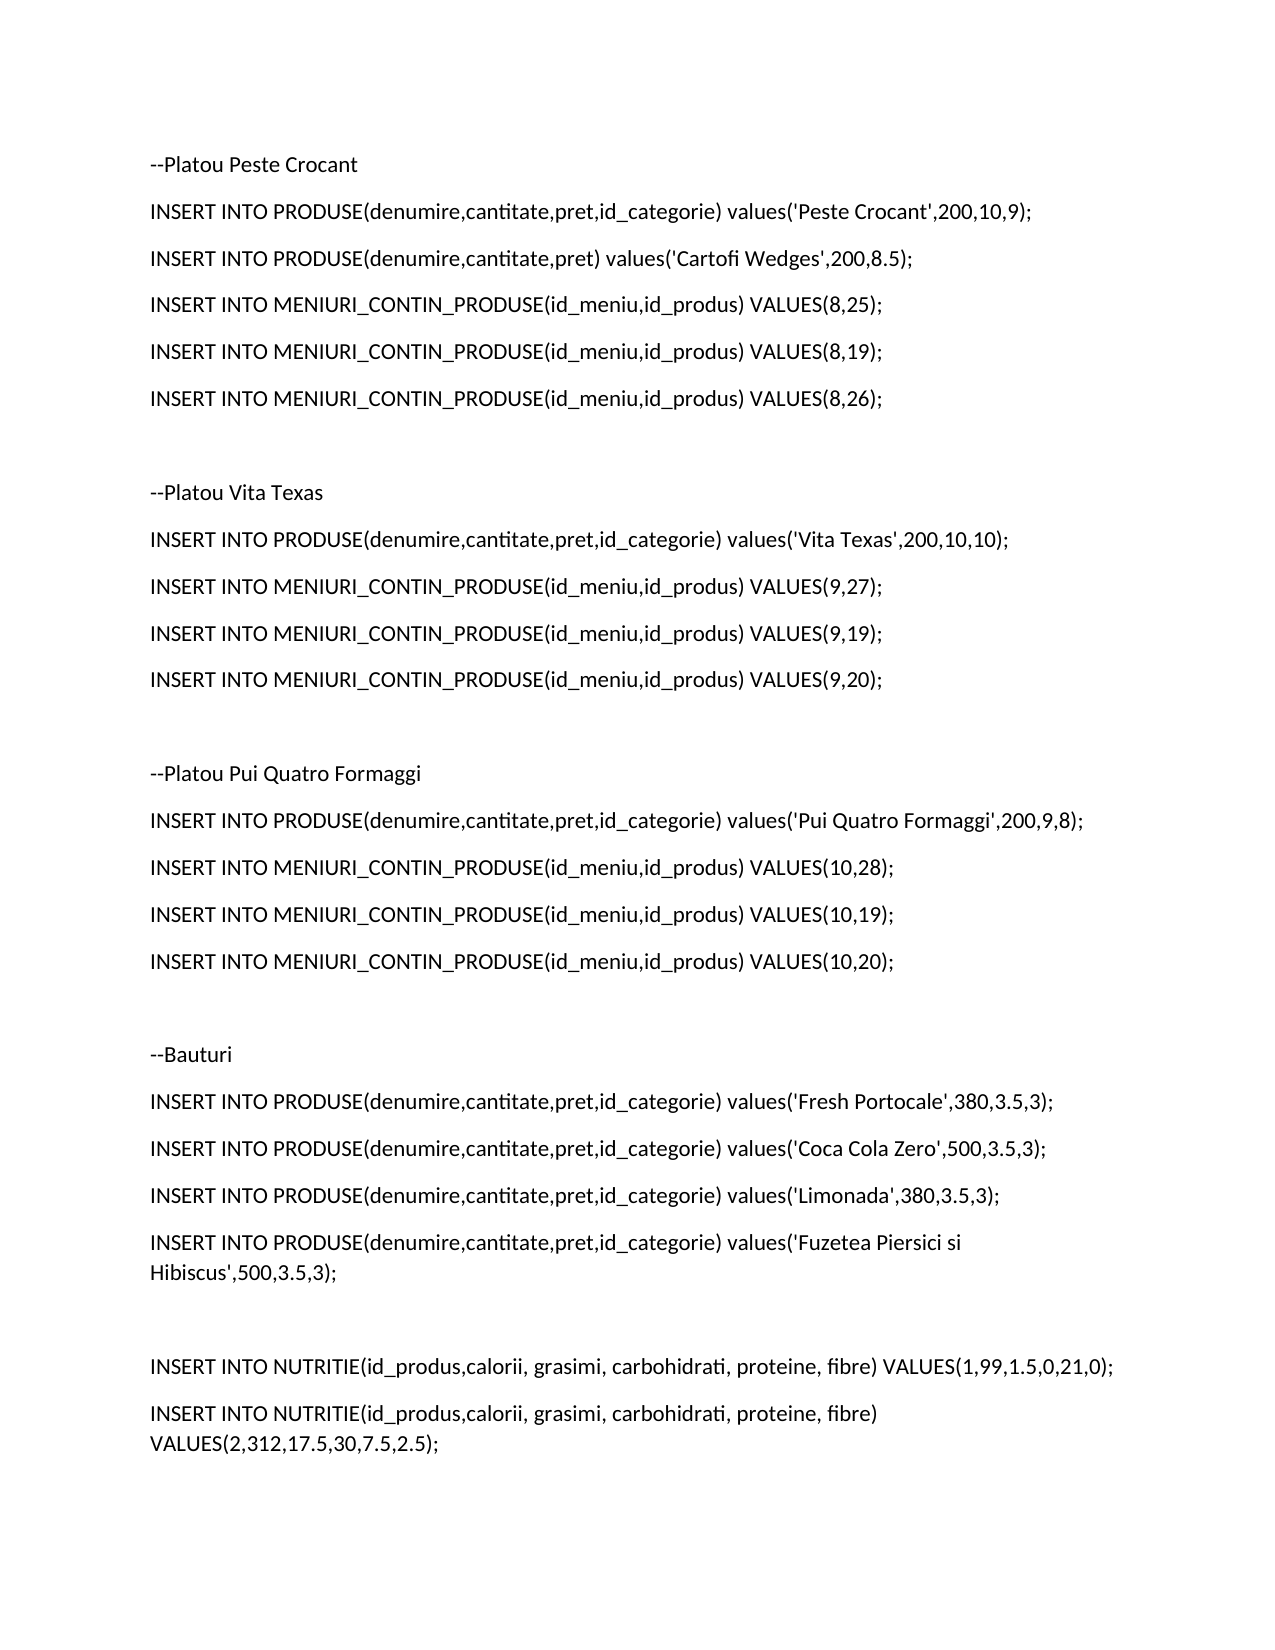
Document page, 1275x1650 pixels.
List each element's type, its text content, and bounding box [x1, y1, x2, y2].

text INSERT INTO PRODUSE(denumire,cantitate,pret) values('Cartofi Wedges',200,8.5); [150, 244, 1125, 272]
text --Platou Vita Texas [150, 478, 1125, 506]
text INSERT INTO MENIURI_CONTIN_PRODUSE(id_meniu,id_produs) VALUES(8,19); [150, 337, 1125, 366]
text INSERT INTO NUTRITIE(id_produs,calorii, grasimi, carbohidrati, proteine, fibre) VALUES(1,99,1.5,0,21,0); [150, 1352, 1125, 1380]
text --Platou Pui Quatro Formaggi [150, 759, 1125, 787]
text --Platou Peste Crocant [150, 150, 1125, 178]
text INSERT INTO PRODUSE(denumire,cantitate,pret,id_categorie) values('Peste Crocant',200,10,9); [150, 197, 1125, 225]
text INSERT INTO MENIURI_CONTIN_PRODUSE(id_meniu,id_produs) VALUES(10,20); [150, 947, 1125, 975]
text INSERT INTO MENIURI_CONTIN_PRODUSE(id_meniu,id_produs) VALUES(9,27); [150, 572, 1125, 600]
text INSERT INTO PRODUSE(denumire,cantitate,pret,id_categorie) values('Fresh Portocale',380,3.5,3); [150, 1087, 1125, 1116]
text INSERT INTO MENIURI_CONTIN_PRODUSE(id_meniu,id_produs) VALUES(9,20); [150, 666, 1125, 694]
text --Bauturi [150, 1041, 1125, 1069]
text INSERT INTO MENIURI_CONTIN_PRODUSE(id_meniu,id_produs) VALUES(8,25); [150, 291, 1125, 319]
text INSERT INTO MENIURI_CONTIN_PRODUSE(id_meniu,id_produs) VALUES(8,26); [150, 384, 1125, 412]
text INSERT INTO PRODUSE(denumire,cantitate,pret,id_categorie) values('Vita Texas',200,10,10); [150, 525, 1125, 553]
text INSERT INTO PRODUSE(denumire,cantitate,pret,id_categorie) values('Coca Cola Zero',500,3.5,3); [150, 1134, 1125, 1162]
text INSERT INTO MENIURI_CONTIN_PRODUSE(id_meniu,id_produs) VALUES(10,19); [150, 900, 1125, 928]
text INSERT INTO PRODUSE(denumire,cantitate,pret,id_categorie) values('Limonada',380,3.5,3); [150, 1181, 1125, 1209]
text INSERT INTO MENIURI_CONTIN_PRODUSE(id_meniu,id_produs) VALUES(9,19); [150, 619, 1125, 647]
text INSERT INTO MENIURI_CONTIN_PRODUSE(id_meniu,id_produs) VALUES(10,28); [150, 853, 1125, 881]
text INSERT INTO NUTRITIE(id_produs,calorii, grasimi, carbohidrati, proteine, fibre) VALUES(2,312,17.5,30,7.5,2.5); [150, 1399, 1125, 1457]
text INSERT INTO PRODUSE(denumire,cantitate,pret,id_categorie) values('Fuzetea Piersici si Hibiscus',500,3.5,3); [150, 1228, 1125, 1286]
text INSERT INTO PRODUSE(denumire,cantitate,pret,id_categorie) values('Pui Quatro Formaggi',200,9,8); [150, 806, 1125, 834]
